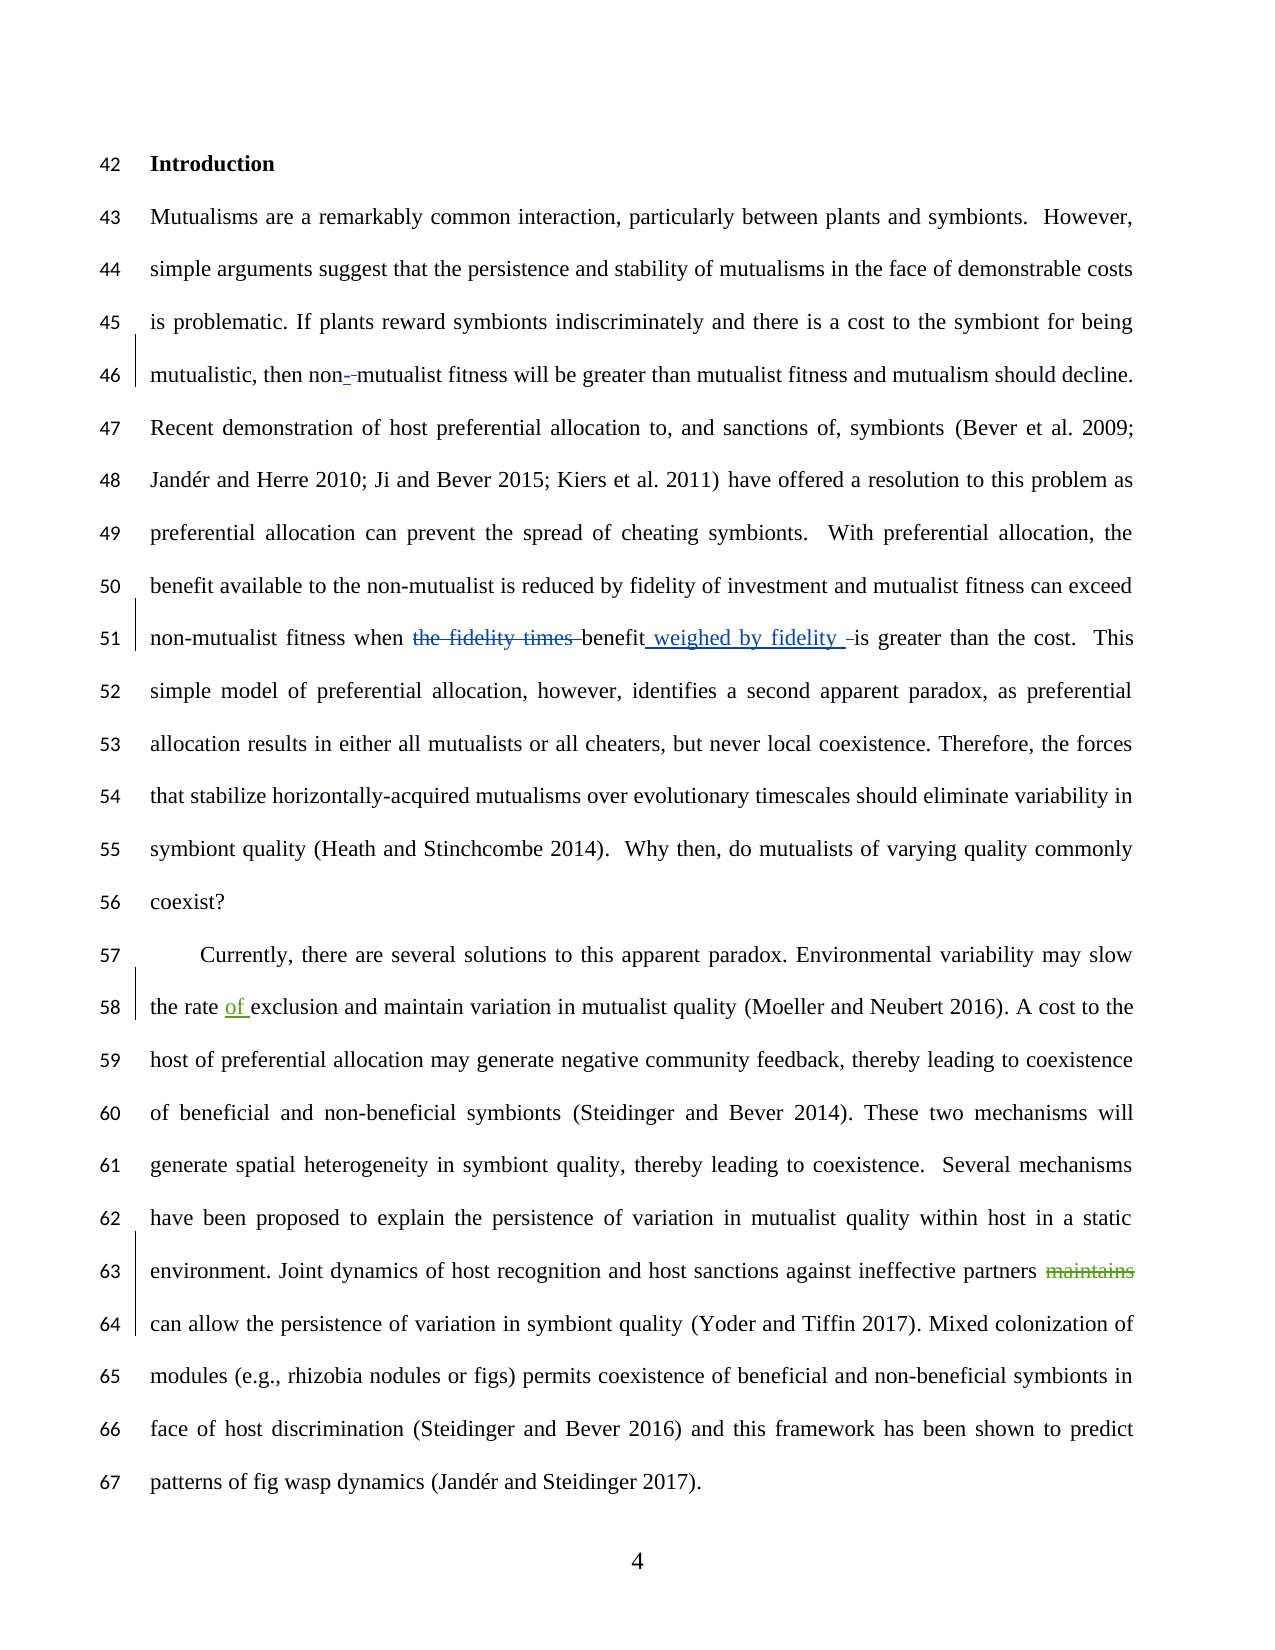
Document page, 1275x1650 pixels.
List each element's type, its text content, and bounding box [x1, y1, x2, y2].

text Introduction [150, 150, 1134, 176]
text Mutualisms are a remarkably common interaction, particularly between plants and symbionts. However, simple arguments suggest that the persistence and stability of mutualisms in the face of demonstrable costs is problematic. If plants reward symbionts indiscriminately and there is a cost to the symbiont for being mutualistic, then nonmutualist fitness will be greater than mutualist fitness and mutualism should decline. Recent demonstration of host preferential allocation to, and sanctions of, symbionts (Bever et al. 2009; Jandér and Herre 2010; Ji and Bever 2015; Kiers et al. 2011) have offered a resolution to this problem as preferential allocation can prevent the spread of cheating symbionts. With preferential allocation, the benefit available to the non-mutualist is reduced by fidelity of investment and mutualist fitness can exceed non-mutualist fitness when benefitis greater than the cost. This simple model of preferential allocation, however, identifies a second apparent paradox, as preferential allocation results in either all mutualists or all cheaters, but never local coexistence. Therefore, the forces that stabilize horizontally-acquired mutualisms over evolutionary timescales should eliminate variability in symbiont quality (Heath and Stinchcombe 2014). Why then, do mutualists of varying quality commonly coexist? [150, 203, 1134, 914]
text Currently, there are several solutions to this apparent paradox. Environmental variability may slow the rate exclusion and maintain variation in mutualist quality (Moeller and Neubert 2016). A cost to the host of preferential allocation may generate negative community feedback, thereby leading to coexistence of beneficial and non-beneficial symbionts (Steidinger and Bever 2014). These two mechanisms will generate spatial heterogeneity in symbiont quality, thereby leading to coexistence. Several mechanisms have been proposed to explain the persistence of variation in mutualist quality within host in a static environment. Joint dynamics of host recognition and host sanctions against ineffective partners can allow the persistence of variation in symbiont quality (Yoder and Tiffin 2017). Mixed colonization of modules (e.g., rhizobia nodules or figs) permits coexistence of beneficial and non-beneficial symbionts in face of host discrimination (Steidinger and Bever 2016) and this framework has been shown to predict patterns of fig wasp dynamics (Jandér and Steidinger 2017). [150, 941, 1134, 1494]
